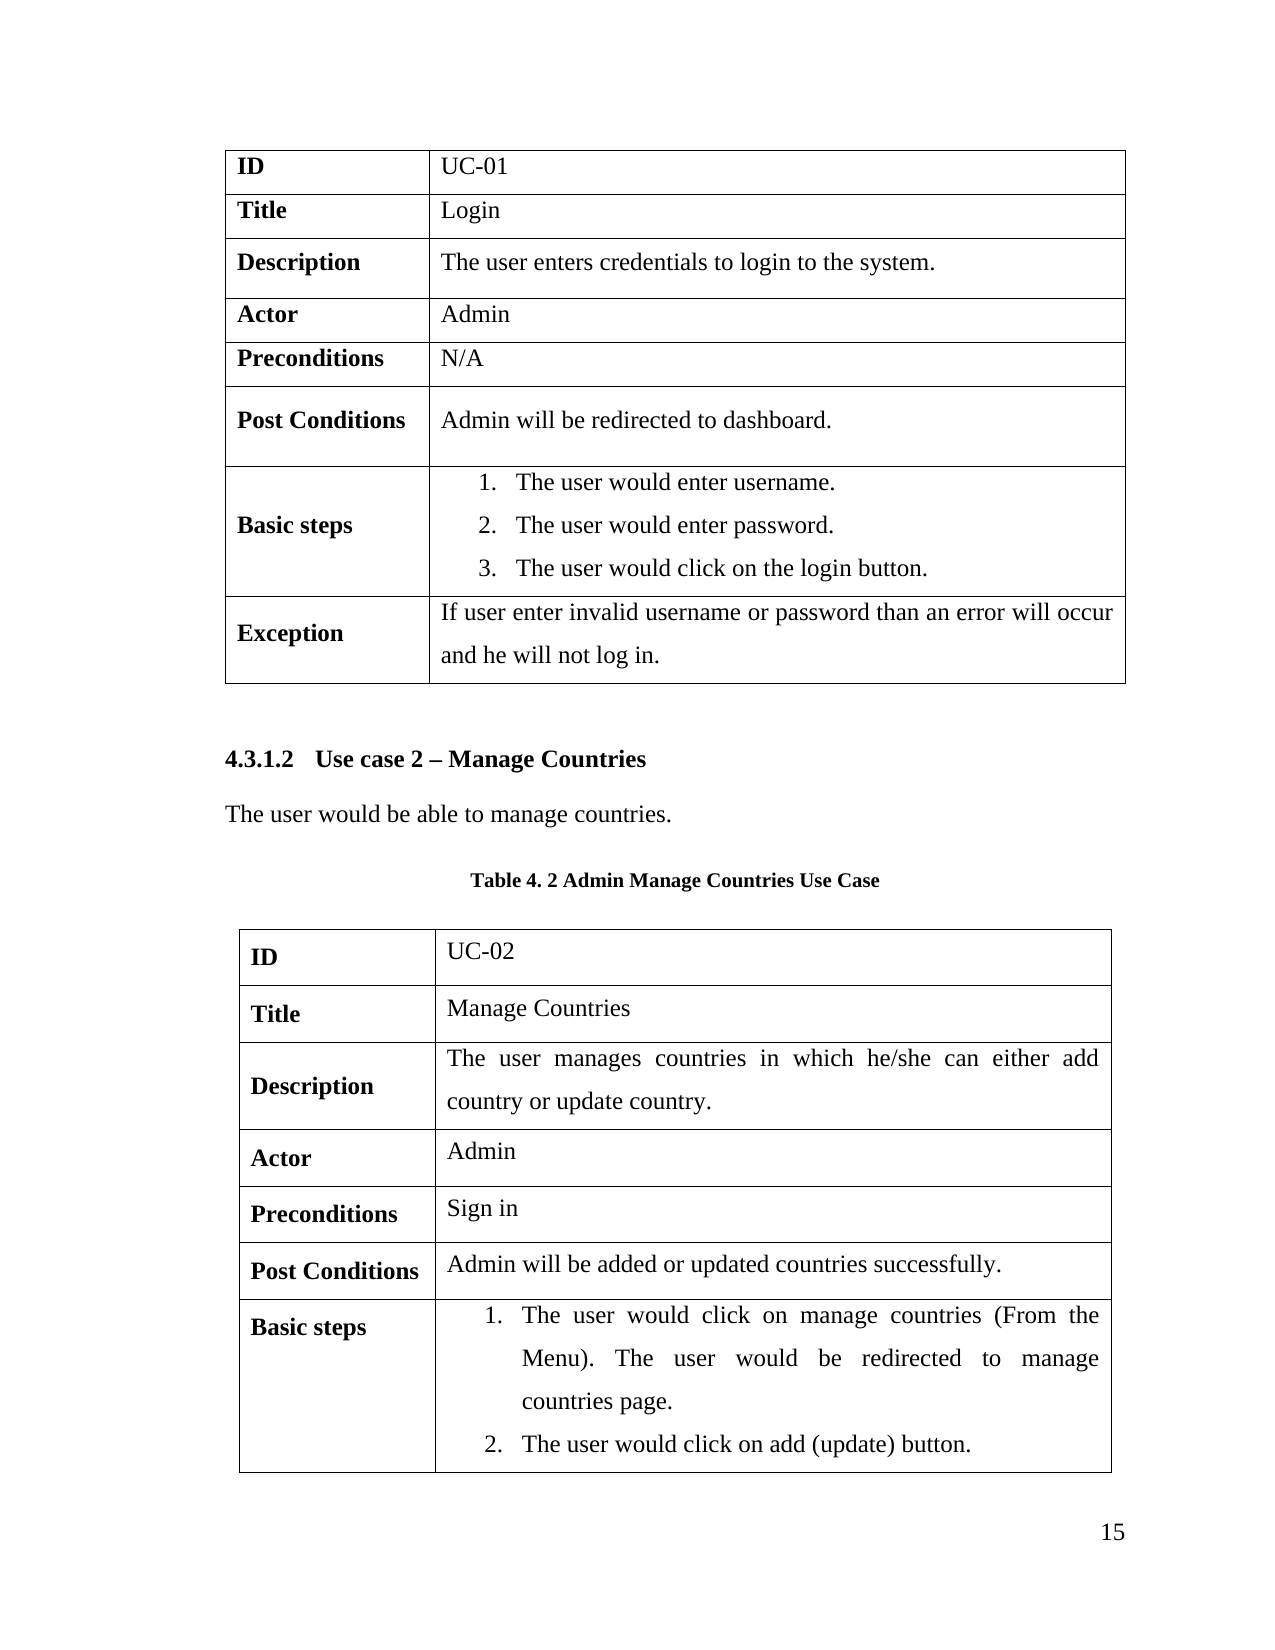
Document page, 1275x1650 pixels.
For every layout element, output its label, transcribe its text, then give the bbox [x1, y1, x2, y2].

table_header ID [226, 151, 429, 194]
table_cell Actor [226, 299, 429, 342]
table_cell Exception [226, 597, 429, 683]
table_cell Admin will be redirected to dashboard. [430, 387, 1125, 466]
table_cell Actor [240, 1130, 435, 1186]
table_cell N/A [430, 343, 1125, 386]
table_cell The user manages countries in which he/she can either add country or update country. [436, 1043, 1111, 1129]
table_header UC-01 [430, 151, 1125, 194]
table_cell Title [240, 986, 435, 1042]
table_cell Admin [430, 299, 1125, 342]
table_cell Preconditions [240, 1187, 435, 1242]
text Table 4. 2 Admin Manage Countries Use Case [225, 868, 1125, 892]
table_cell Preconditions [226, 343, 429, 386]
table_cell Manage Countries [436, 986, 1111, 1042]
table_cell If user enter invalid username or password than an error will occur and he will not log in. [430, 597, 1125, 683]
table_cell Basic steps [240, 1300, 435, 1472]
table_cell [436, 1300, 1111, 1472]
table_cell Description [226, 239, 429, 298]
table_cell Admin will be added or updated countries successfully. [436, 1243, 1111, 1299]
table_cell Sign in [436, 1187, 1111, 1242]
table_cell Basic steps [226, 467, 429, 596]
text The user would be able to manage countries. [225, 799, 1125, 828]
table_cell Title [226, 195, 429, 238]
table_header ID [240, 930, 435, 985]
table_cell The user enters credentials to login to the system. [430, 239, 1125, 298]
table_header UC-02 [436, 930, 1111, 985]
table_cell Post Conditions [240, 1243, 435, 1299]
table_cell Admin [436, 1130, 1111, 1186]
table_cell Login [430, 195, 1125, 238]
table_cell Description [240, 1043, 435, 1129]
table_cell The user would enter username. The user would enter password. The user would click on the login button. [430, 467, 1125, 596]
subtitle Use case 2 – Manage Countries [225, 744, 1125, 773]
table_cell Post Conditions [226, 387, 429, 466]
